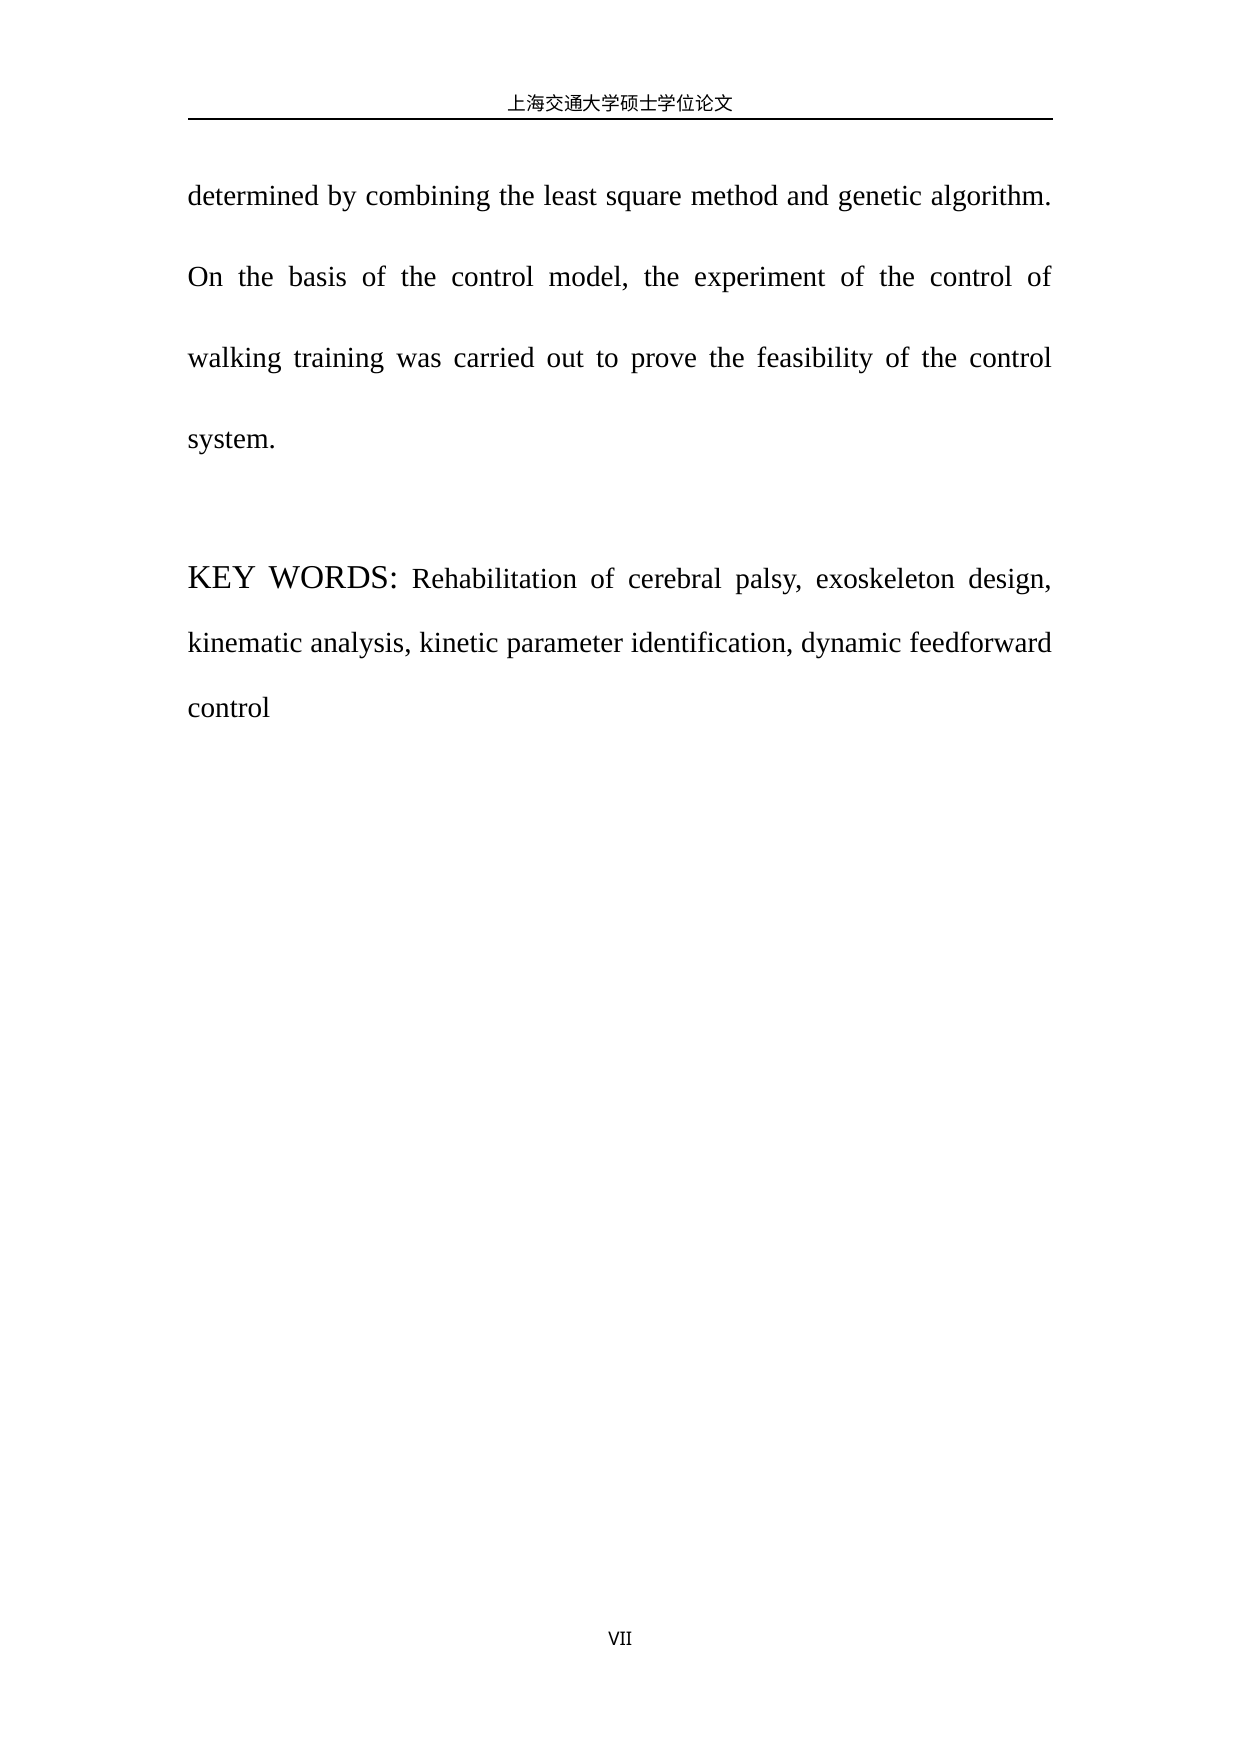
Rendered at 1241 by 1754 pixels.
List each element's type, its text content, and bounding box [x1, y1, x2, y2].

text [187, 162, 1053, 471]
text KEY WORDS: Rehabilitation of cerebral palsy, exoskeleton design, kinematic analysis, kinetic parameter identification, dynamic feedforward control [187, 544, 1053, 739]
